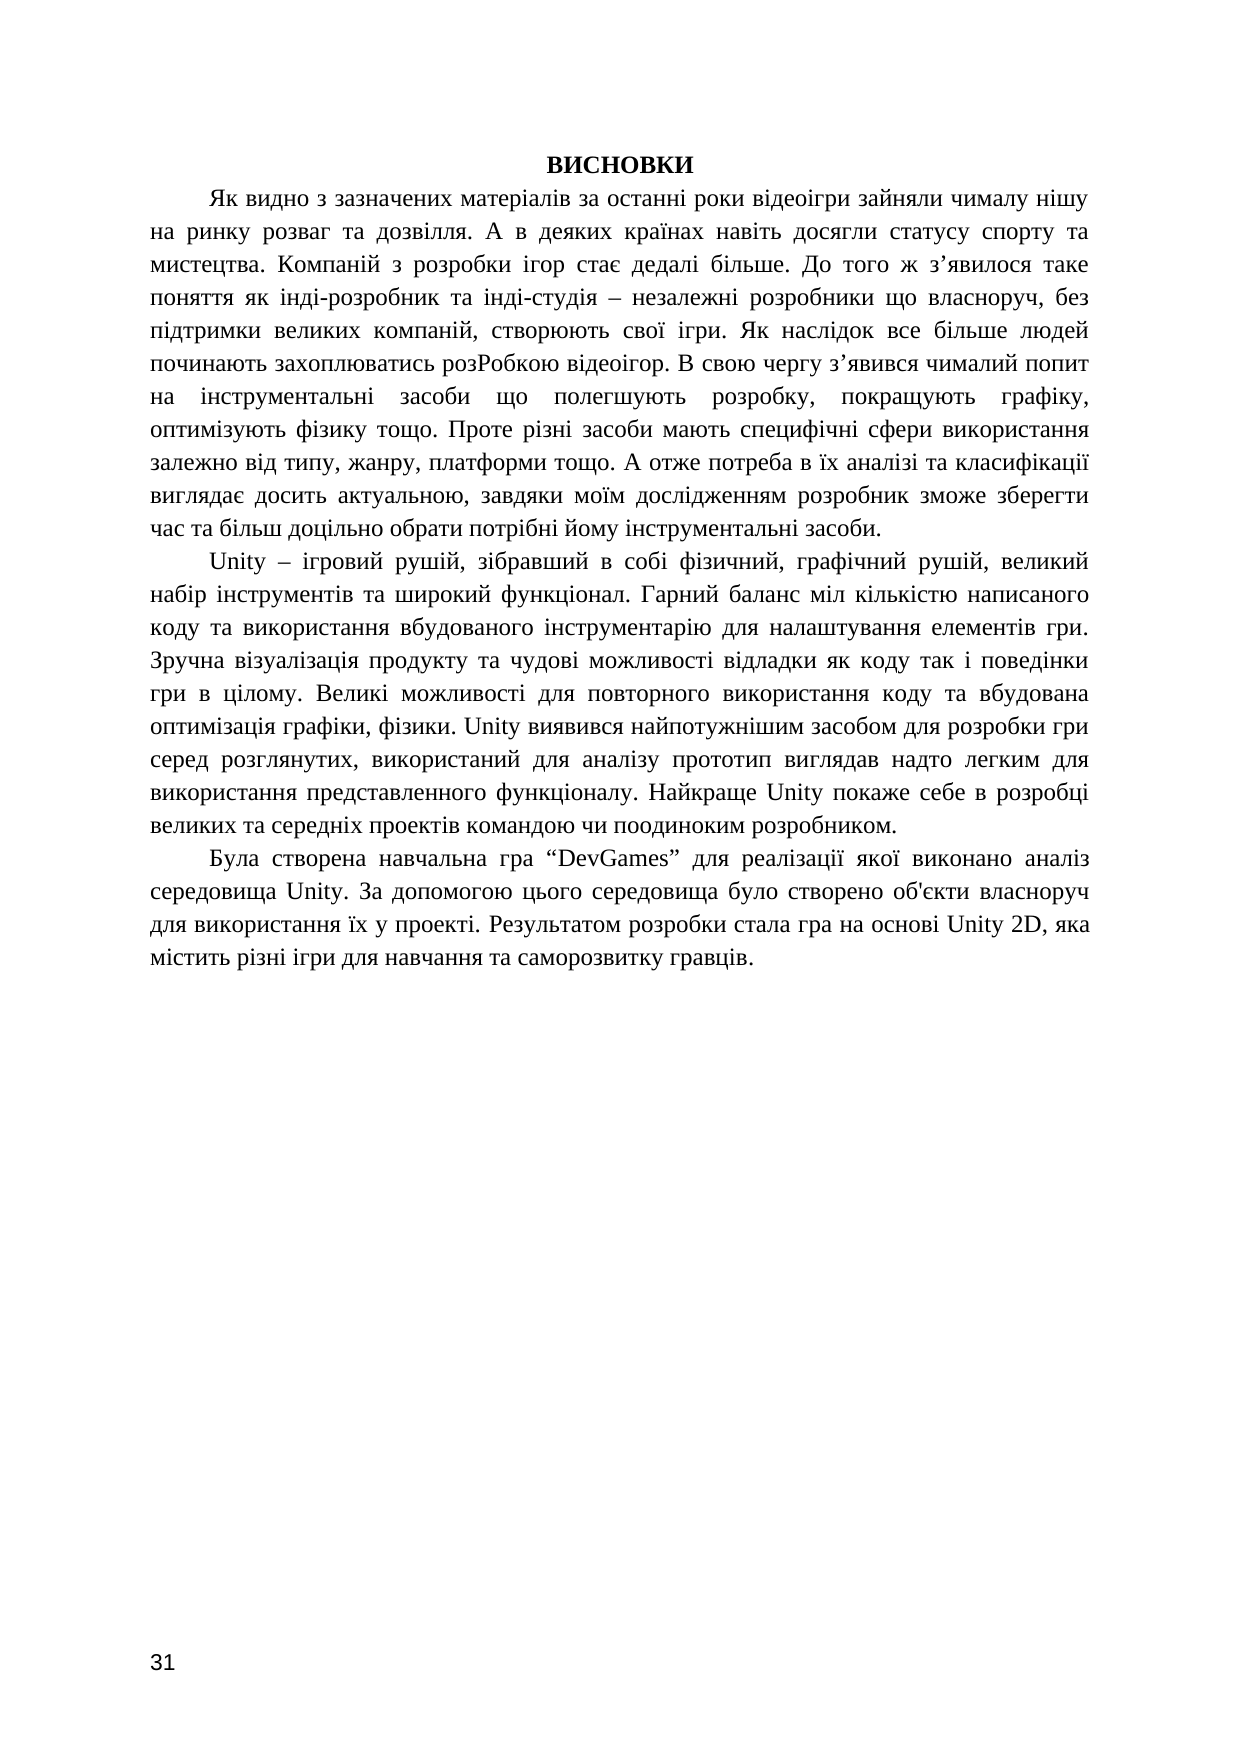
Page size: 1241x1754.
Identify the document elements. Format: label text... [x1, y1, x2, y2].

text Була створена навчальна гра “DevGames” для реалiзацiї якої виконано аналiз середовища Unity. За допомогою цього середовища було створено об'єкти власноруч для використання їх у проектi. Результатом розробки стала гра на основі Unity 2D, яка містить різні ігри для навчання та саморозвитку гравців. [150, 843, 1090, 971]
text Як видно з зазначених матеріалів за останні роки відеоігри зайняли чималу нішу на ринку розваг та дозвілля. А в деяких країнах навіть досягли статусу спорту та мистецтва. Компаній з розробки ігор стає дедалі більше. До того ж з’явилося таке поняття як інді-розробник та інді-студія – незалежні розробники що власноруч, без підтримки великих компаній, створюють свої ігри. Як наслідок все більше людей починають захоплюватись розРобкою відеоігор. В свою чергу з’явився чималий попит на інструментальні засоби що полегшують розробку, покращують графіку, оптимізують фізику тощо. Проте різні засоби мають специфічні сфери використання залежно від типу, жанру, платформи тощо. А отже потреба в їх аналізі та класифікації виглядає досить актуальною, завдяки моїм дослідженням розробник зможе зберегти час та більш доцільно обрати потрібні йому інструментальні засоби. [150, 183, 1090, 542]
text Unity – ігровий рушій, зібравший в собі фізичний, графічний рушій, великий набір інструментів та широкий функціонал. Гарний баланс міл кількістю написаного коду та використання вбудованого інструментарію для налаштування елементів гри. Зручна візуалізація продукту та чудові можливості відладки як коду так і поведінки гри в цілому. Великі можливості для повторного використання коду та вбудована оптимізація графіки, фізики. Unity виявився найпотужнішим засобом для розробки гри серед розглянутих, використаний для аналізу прототип виглядав надто легким для використання представленного функціоналу. Найкраще Unity покаже себе в розробці великих та середніх проектів командою чи поодиноким розробником. [150, 546, 1090, 839]
text ВИСНОВКИ [150, 150, 1090, 179]
